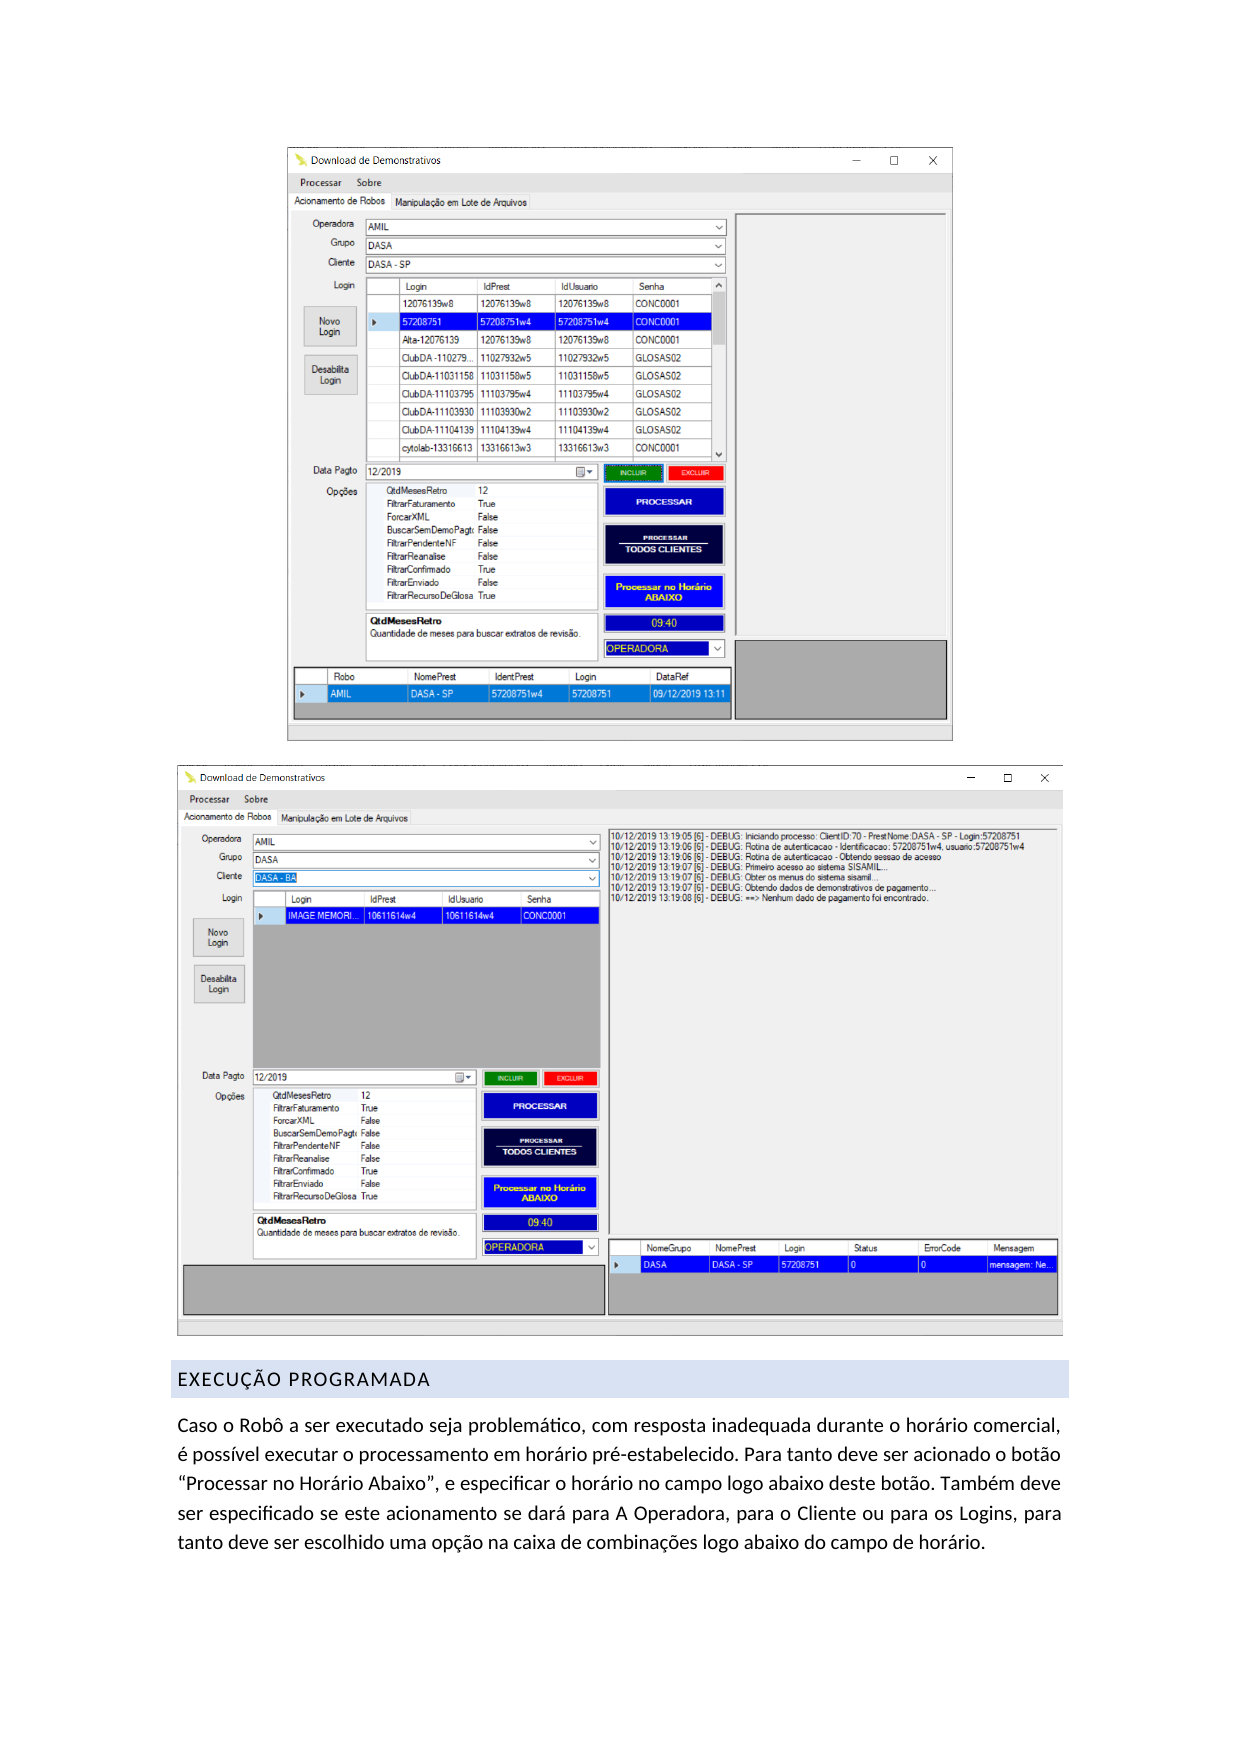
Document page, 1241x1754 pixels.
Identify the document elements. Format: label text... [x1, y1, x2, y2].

picture [177, 765, 1063, 1336]
text Caso o Robô a ser executado seja problemático, com resposta inadequada durante o horário comercial, é possível executar o processamento em horário pré-estabelecido. Para tanto deve ser acionado o botão “Processar no Horário Abaixo”, e especificar o horário no campo logo abaixo deste botão. Também deve ser especificado se este acionamento se dará para A Operadora, para o Cliente ou para os Logins, para tanto deve ser escolhido uma opção na caixa de combinações logo abaixo do campo de horário. [177, 1412, 1063, 1554]
picture [287, 147, 953, 741]
subtitle Execução Programada [177, 1366, 1063, 1392]
